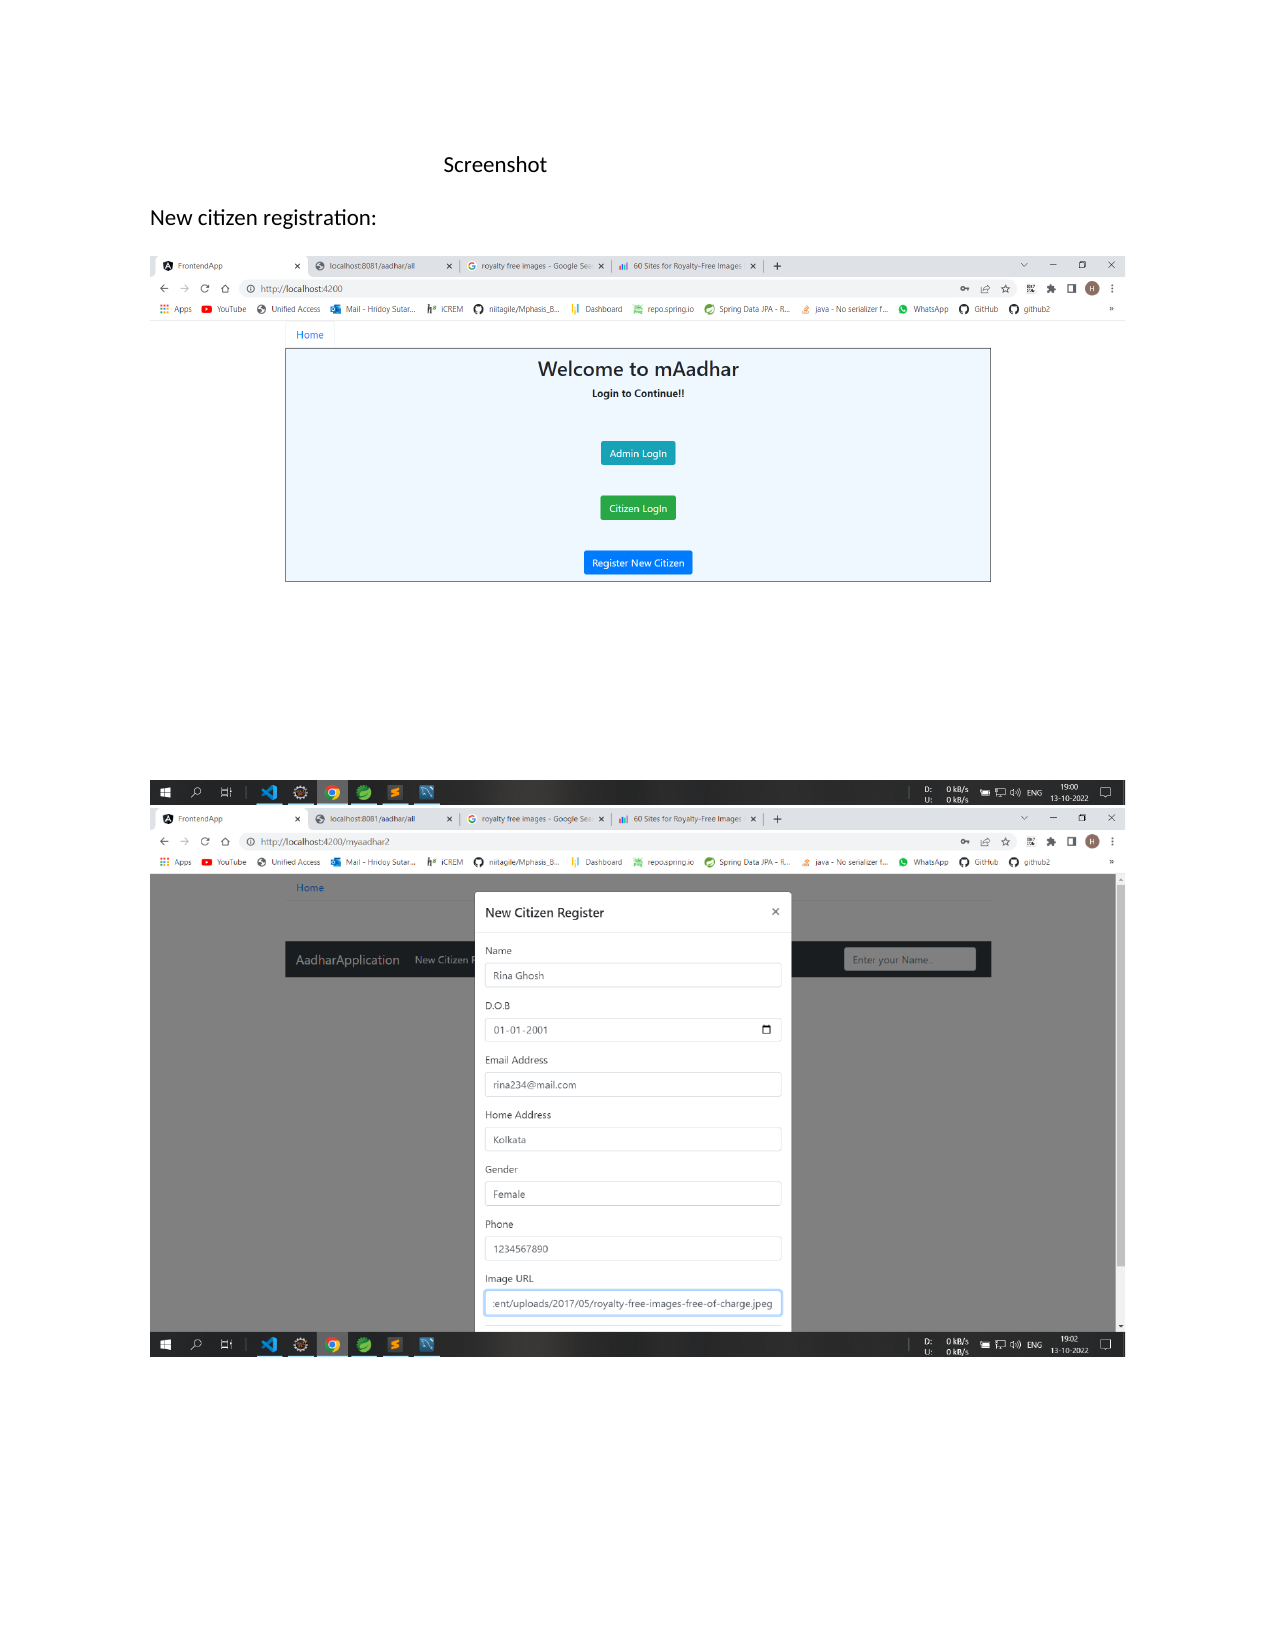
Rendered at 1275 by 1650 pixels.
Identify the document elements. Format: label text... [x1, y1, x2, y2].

text New citizen registration: [150, 203, 1125, 231]
picture [150, 808, 1125, 1357]
picture [150, 256, 1125, 805]
text Screenshot [150, 150, 1125, 178]
